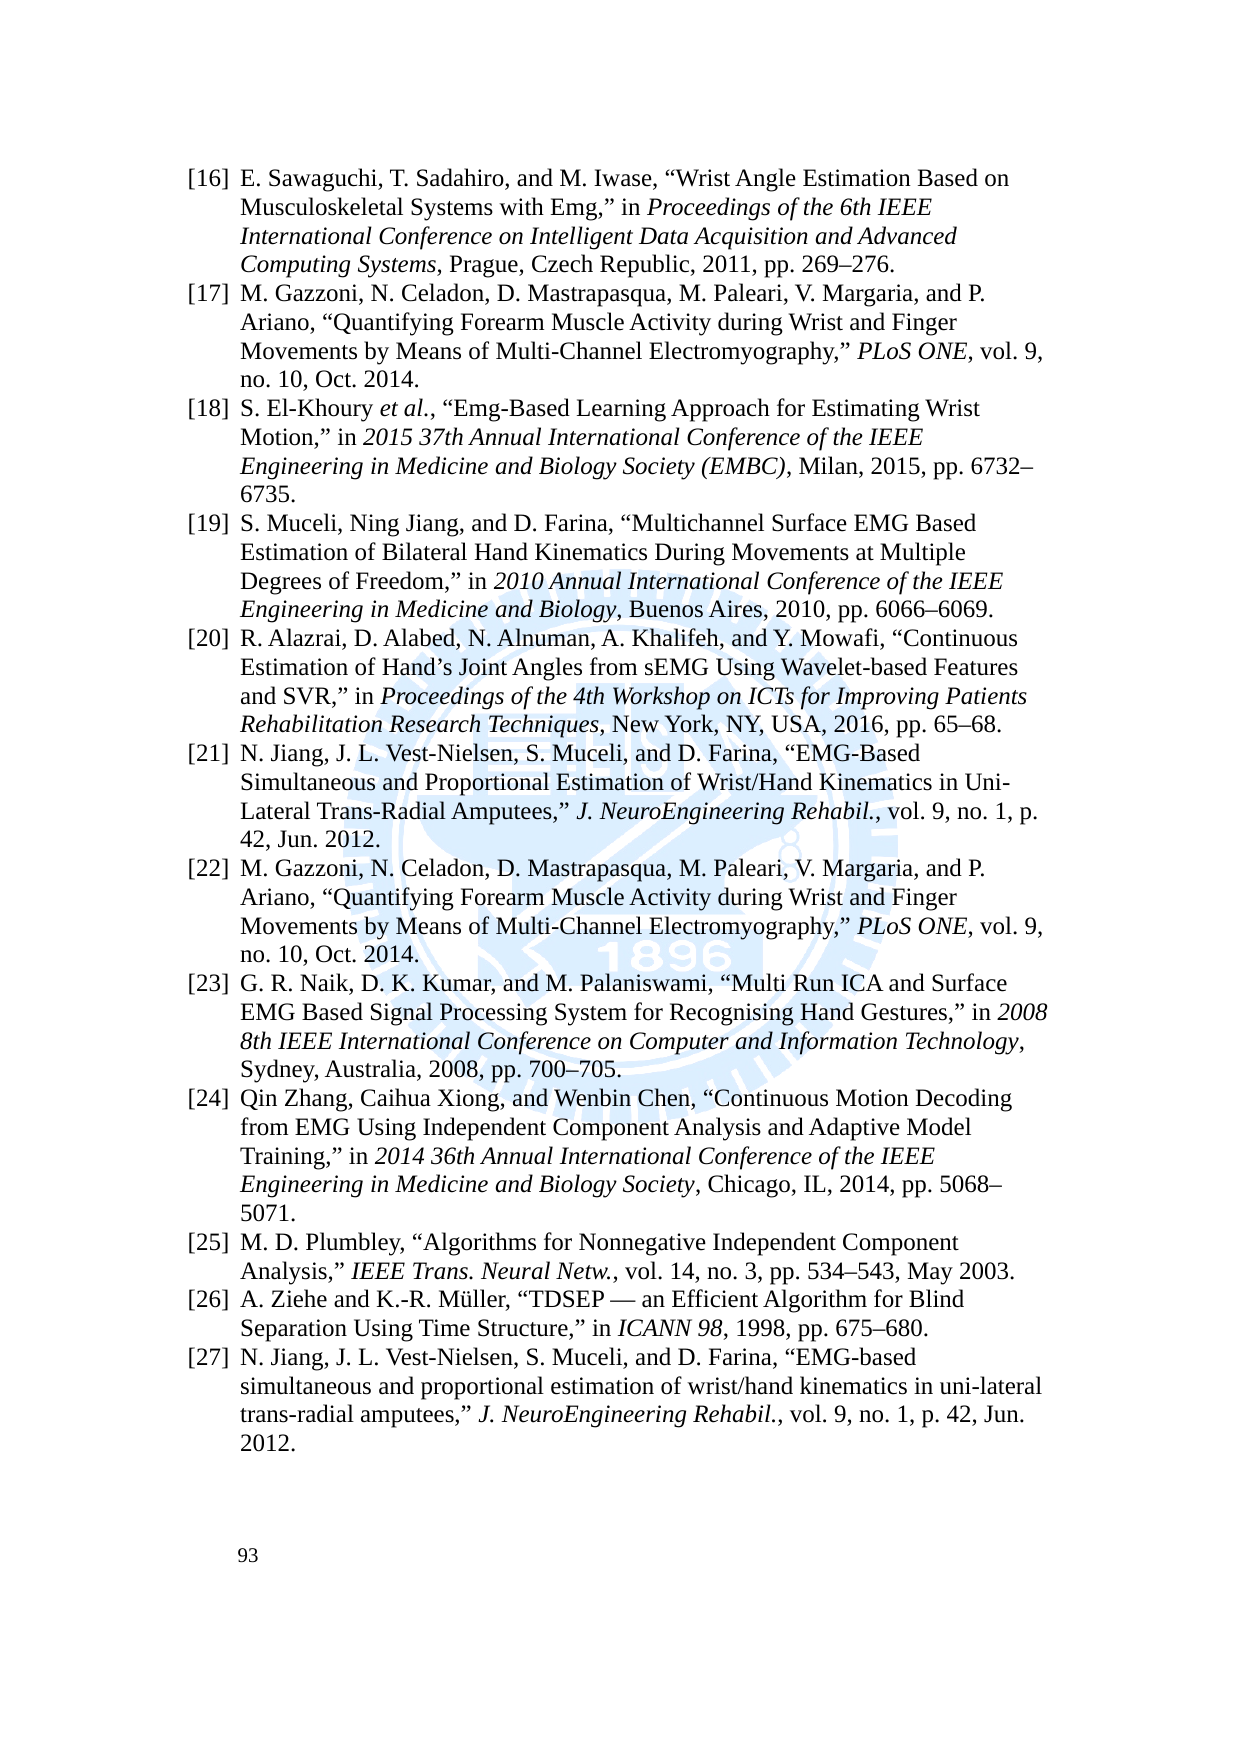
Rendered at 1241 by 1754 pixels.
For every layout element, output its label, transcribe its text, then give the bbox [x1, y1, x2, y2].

text [23] G. R. Naik, D. K. Kumar, and M. Palaniswami, “Multi Run ICA and Surface EMG Based Signal Processing System for Recognising Hand Gestures,” in 2008 8th IEEE International Conference on Computer and Information Technology, Sydney, Australia, 2008, pp. 700–705. [187, 968, 1053, 1083]
text [22] M. Gazzoni, N. Celadon, D. Mastrapasqua, M. Paleari, V. Margaria, and P. Ariano, “Quantifying Forearm Muscle Activity during Wrist and Finger Movements by Means of Multi-Channel Electromyography,” PLoS ONE, vol. 9, no. 10, Oct. 2014. [187, 853, 1053, 968]
text [17] M. Gazzoni, N. Celadon, D. Mastrapasqua, M. Paleari, V. Margaria, and P. Ariano, “Quantifying Forearm Muscle Activity during Wrist and Finger Movements by Means of Multi-Channel Electromyography,” PLoS ONE, vol. 9, no. 10, Oct. 2014. [187, 278, 1053, 393]
text [18] S. El-Khoury et al., “Emg-Based Learning Approach for Estimating Wrist Motion,” in 2015 37th Annual International Conference of the IEEE Engineering in Medicine and Biology Society (EMBC), Milan, 2015, pp. 6732–6735. [187, 393, 1053, 508]
text [21] N. Jiang, J. L. Vest-Nielsen, S. Muceli, and D. Farina, “EMG-Based Simultaneous and Proportional Estimation of Wrist/Hand Kinematics in Uni-Lateral Trans-Radial Amputees,” J. NeuroEngineering Rehabil., vol. 9, no. 1, p. 42, Jun. 2012. [187, 738, 1053, 853]
text [24] Qin Zhang, Caihua Xiong, and Wenbin Chen, “Continuous Motion Decoding from EMG Using Independent Component Analysis and Adaptive Model Training,” in 2014 36th Annual International Conference of the IEEE Engineering in Medicine and Biology Society, Chicago, IL, 2014, pp. 5068–5071. [187, 1083, 1053, 1227]
text [16] E. Sawaguchi, T. Sadahiro, and M. Iwase, “Wrist Angle Estimation Based on Musculoskeletal Systems with Emg,” in Proceedings of the 6th IEEE International Conference on Intelligent Data Acquisition and Advanced Computing Systems, Prague, Czech Republic, 2011, pp. 269–276. [187, 163, 1053, 278]
text [27] N. Jiang, J. L. Vest-Nielsen, S. Muceli, and D. Farina, “EMG-based simultaneous and proportional estimation of wrist/hand kinematics in uni-lateral trans-radial amputees,” J. NeuroEngineering Rehabil., vol. 9, no. 1, p. 42, Jun. 2012. [187, 1342, 1053, 1457]
text [25] M. D. Plumbley, “Algorithms for Nonnegative Independent Component Analysis,” IEEE Trans. Neural Netw., vol. 14, no. 3, pp. 534–543, May 2003. [187, 1227, 1053, 1284]
text [26] A. Ziehe and K.-R. Müller, “TDSEP — an Efficient Algorithm for Blind Separation Using Time Structure,” in ICANN 98, 1998, pp. 675–680. [187, 1284, 1053, 1342]
text [20] R. Alazrai, D. Alabed, N. Alnuman, A. Khalifeh, and Y. Mowafi, “Continuous Estimation of Hand’s Joint Angles from sEMG Using Wavelet-based Features and SVR,” in Proceedings of the 4th Workshop on ICTs for Improving Patients Rehabilitation Research Techniques, New York, NY, USA, 2016, pp. 65–68. [187, 623, 1053, 738]
text [19] S. Muceli, Ning Jiang, and D. Farina, “Multichannel Surface EMG Based Estimation of Bilateral Hand Kinematics During Movements at Multiple Degrees of Freedom,” in 2010 Annual International Conference of the IEEE Engineering in Medicine and Biology, Buenos Aires, 2010, pp. 6066–6069. [187, 508, 1053, 623]
